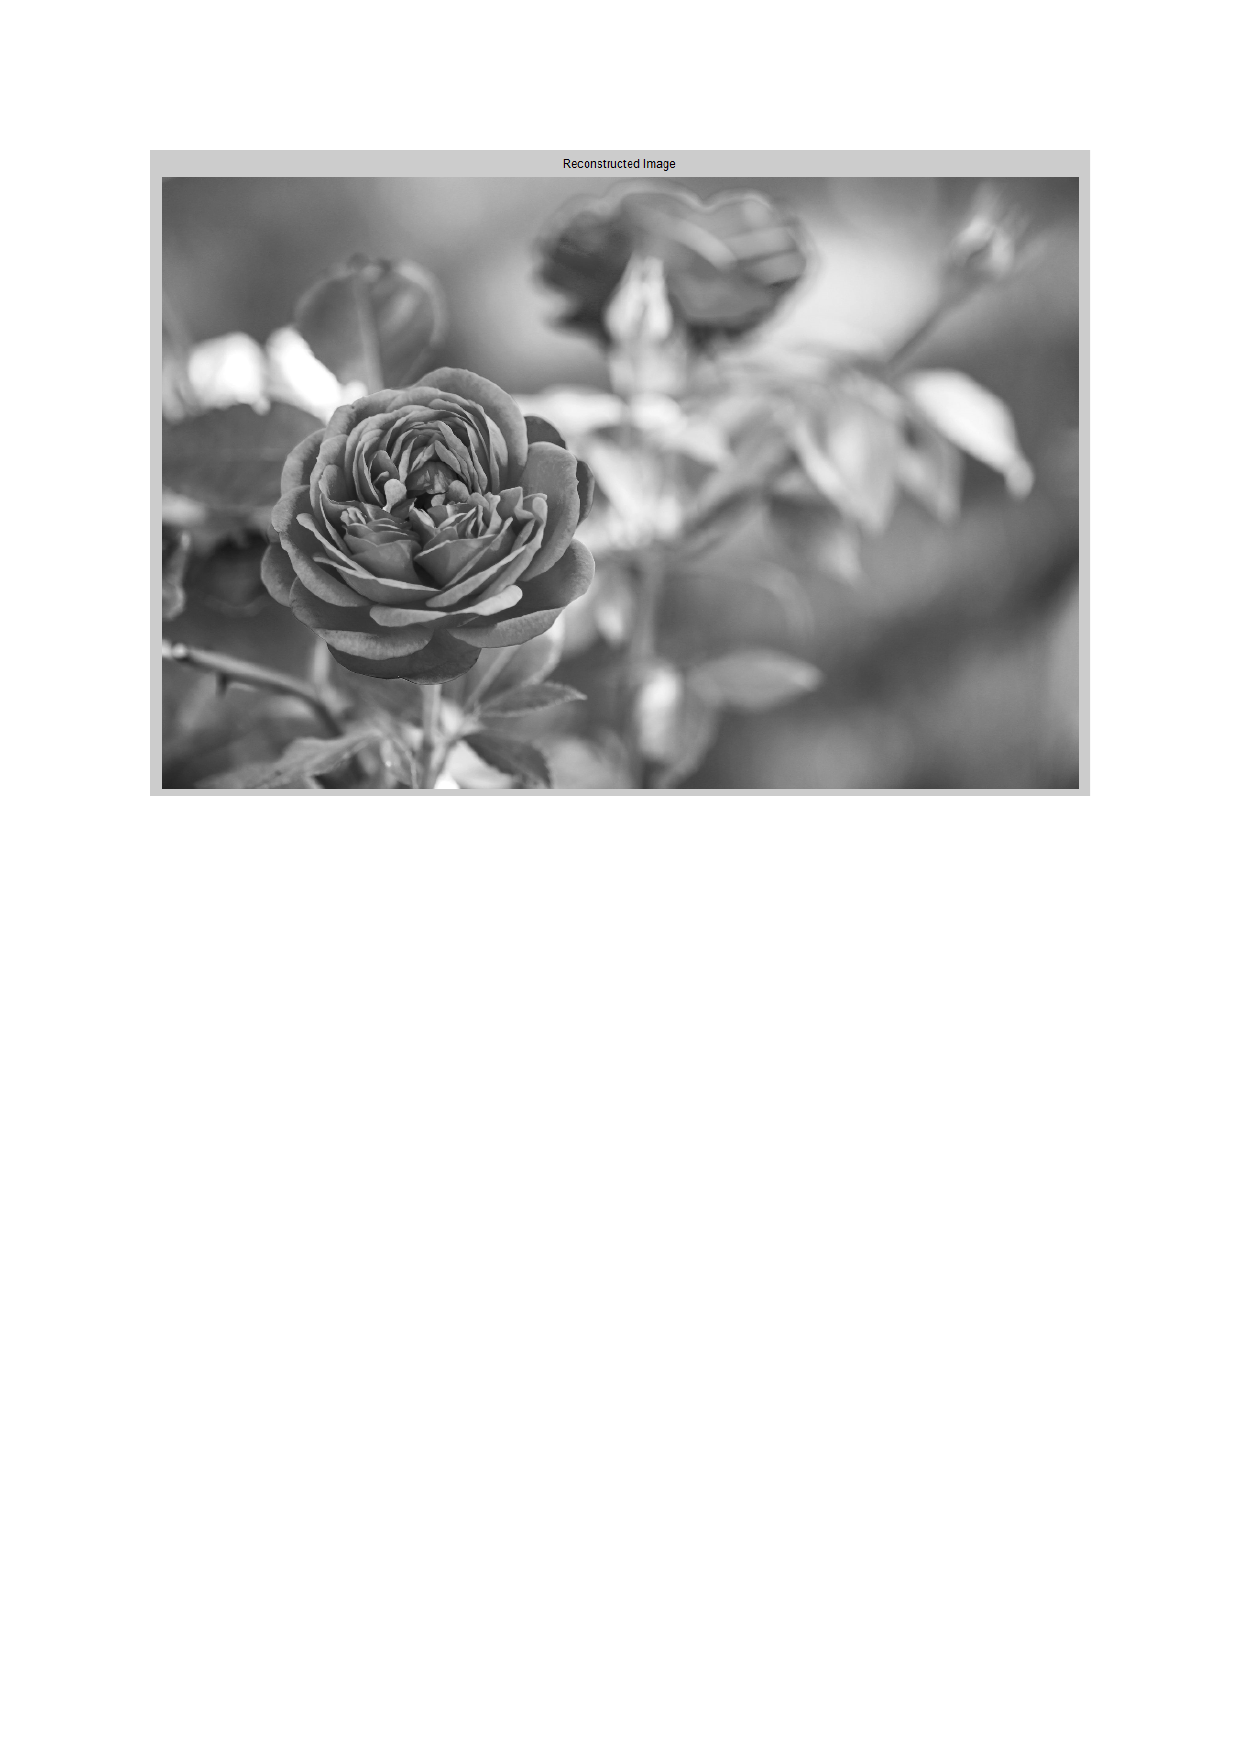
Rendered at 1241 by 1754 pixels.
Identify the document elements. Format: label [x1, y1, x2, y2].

picture [150, 150, 1091, 796]
